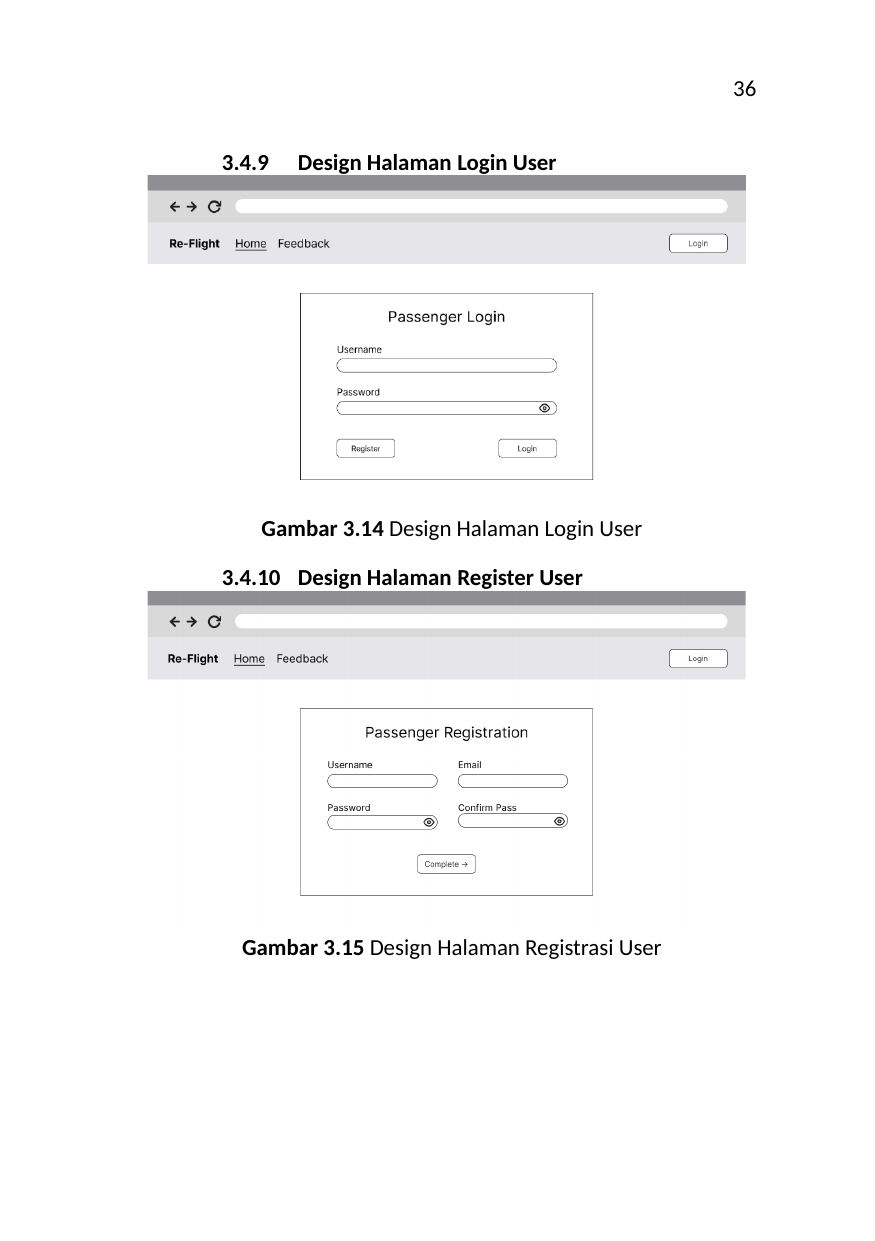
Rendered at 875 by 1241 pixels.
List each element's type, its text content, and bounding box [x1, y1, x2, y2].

subtitle Design Halaman Login User [222, 148, 756, 176]
text Gambar 3.15 Design Halaman Registrasi User [148, 933, 756, 961]
picture [147, 591, 746, 930]
subtitle Design Halaman Register User [222, 563, 756, 591]
picture [147, 175, 746, 514]
text Gambar 3.14 Design Halaman Login User [148, 514, 756, 542]
